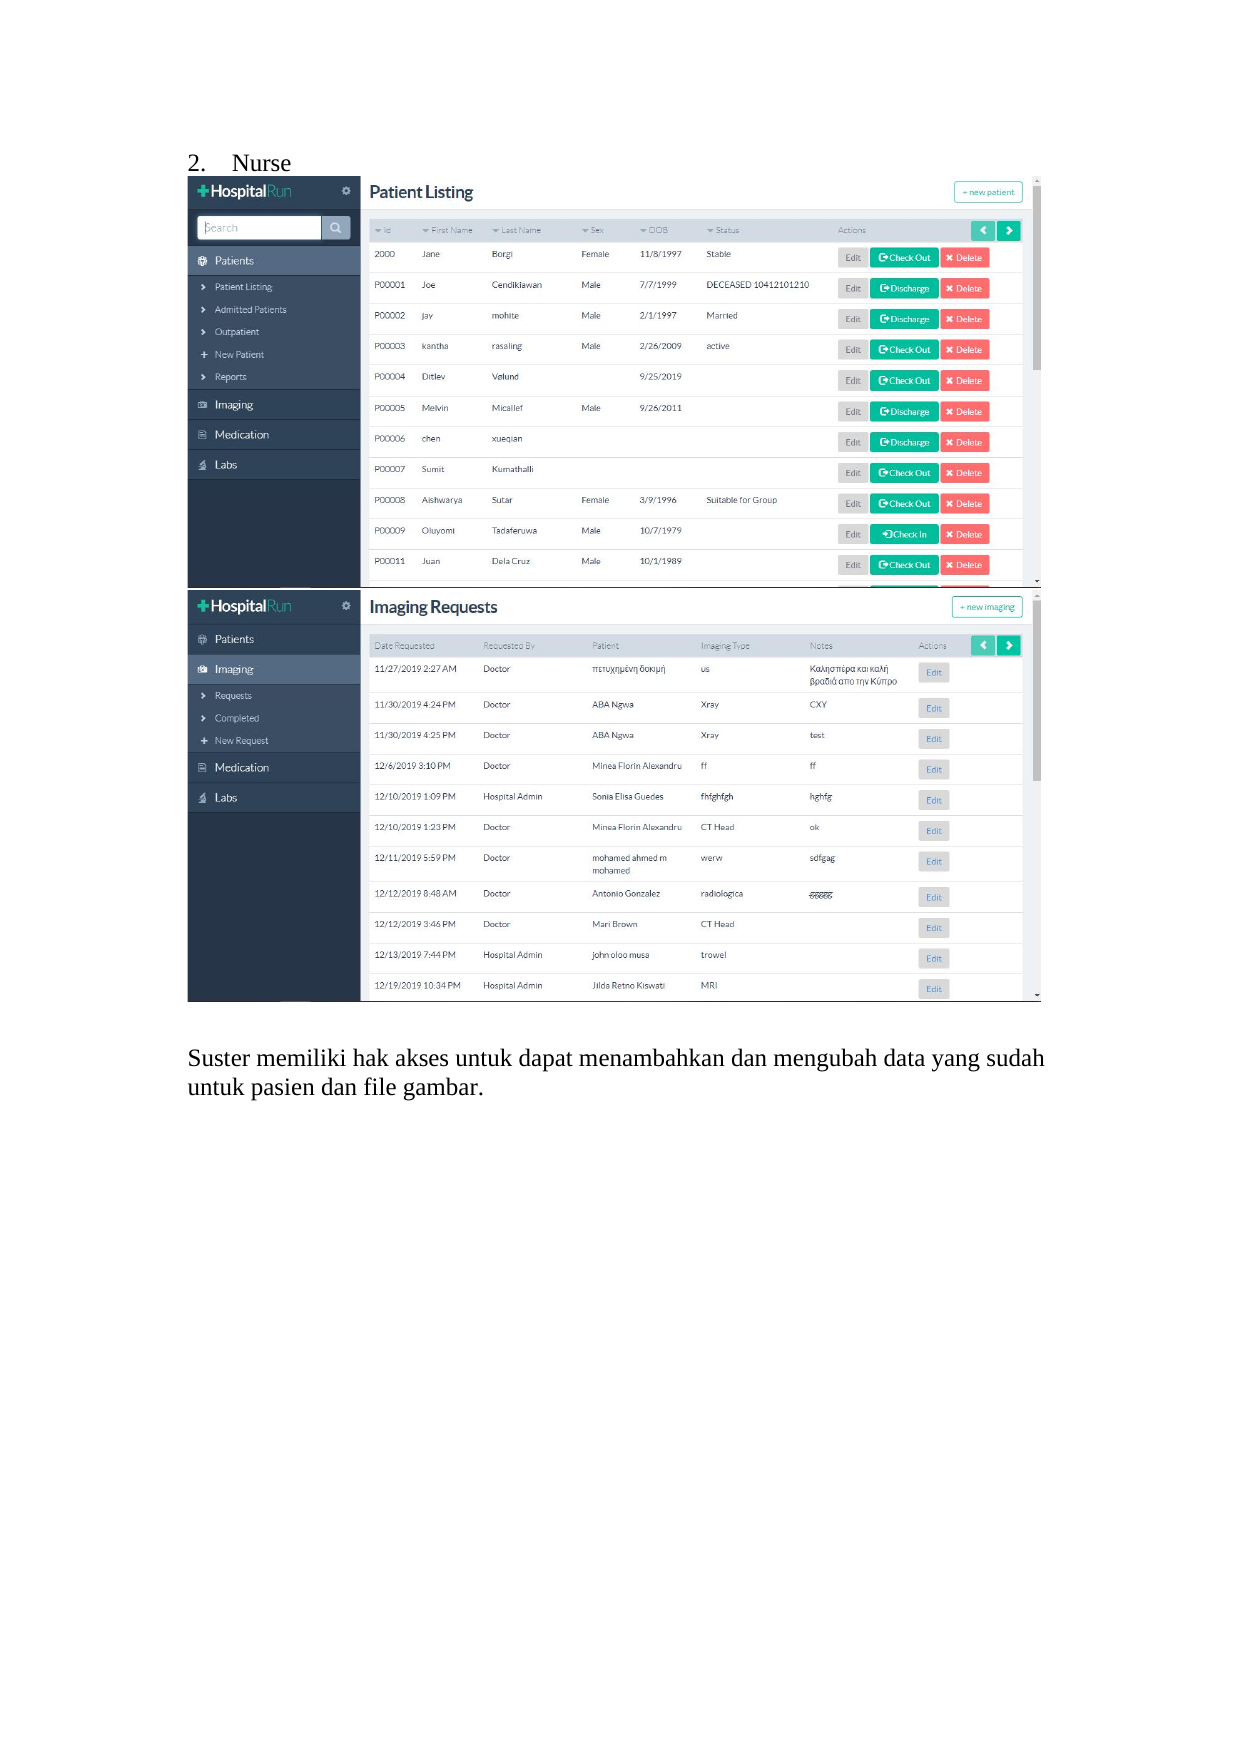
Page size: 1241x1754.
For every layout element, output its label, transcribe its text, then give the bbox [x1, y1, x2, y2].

text Suster memiliki hak akses untuk dapat menambahkan dan mengubah data yang sudah untuk pasien dan file gambar. [187, 1043, 1047, 1100]
picture [187, 176, 1041, 1002]
list Nurse [187, 148, 1121, 177]
